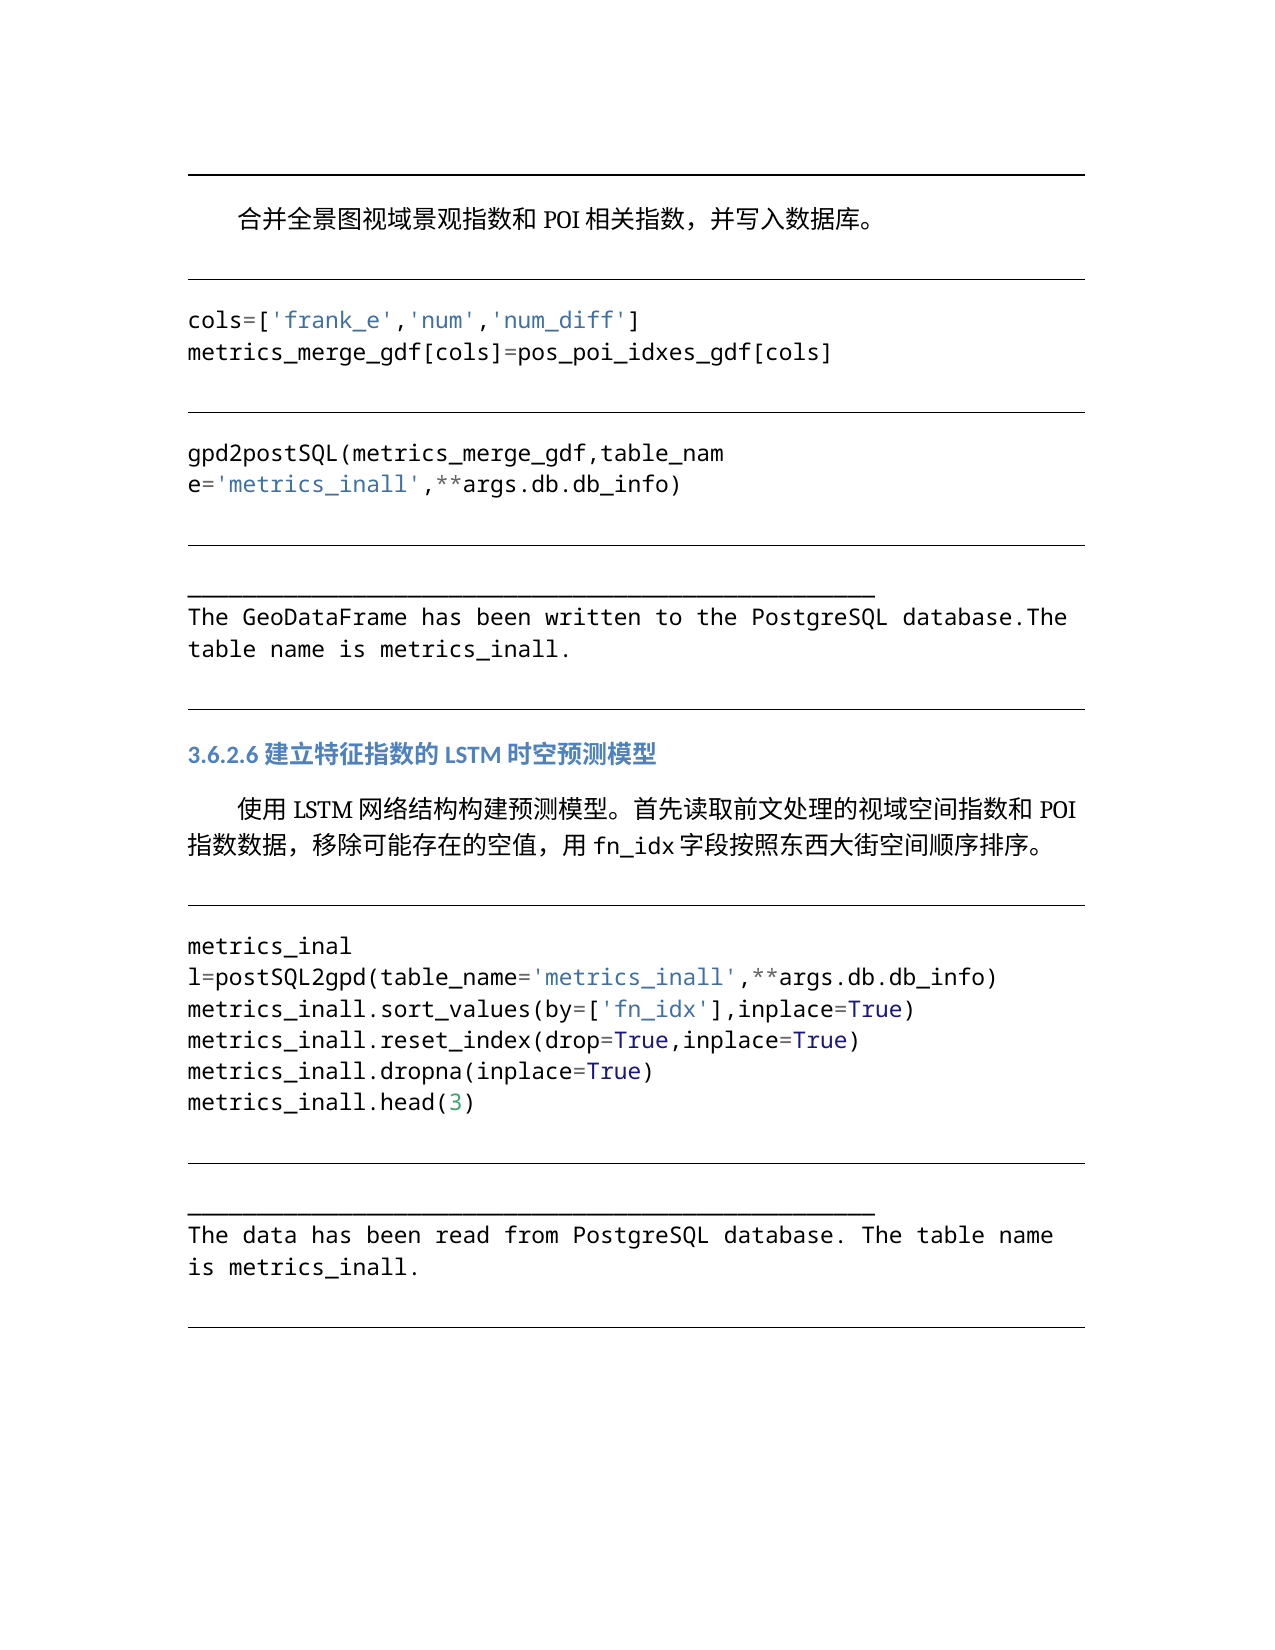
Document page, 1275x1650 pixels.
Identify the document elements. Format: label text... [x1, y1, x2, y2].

text 使用 LSTM 网络结构构建预测模型。首先读取前文处理的视域空间指数和 POI 指数数据，移除可能存在的空值，用fn_idx字段按照东西大街空间顺序排序。 [187, 789, 1087, 862]
subtitle 3.6.2.6 建立特征指数的 LSTM 时空预测模型 [187, 734, 1087, 770]
text __________________________________________________ The GeoDataFrame has been written to the PostgreSQL database.The table name is metrics_inall. [187, 570, 1087, 664]
text 合并全景图视域景观指数和 POI 相关指数，并写入数据库。 [187, 199, 1087, 236]
text metrics_inall=postSQL2gpd(table_name='metrics_inall',**args.db.db_info) metrics_inall.sort_values(by=['fn_idx'],inplace=True) metrics_inall.reset_index(drop=True,inplace=True) metrics_inall.dropna(inplace=True) metrics_inall.head(3) [187, 930, 1087, 1117]
text cols=['frank_e','num','num_diff'] metrics_merge_gdf[cols]=pos_poi_idxes_gdf[cols] [187, 304, 1087, 367]
text gpd2postSQL(metrics_merge_gdf,table_name='metrics_inall',**args.db.db_info) [187, 437, 1087, 499]
text __________________________________________________ The data has been read from PostgreSQL database. The table name is metrics_inall. [187, 1188, 1087, 1282]
